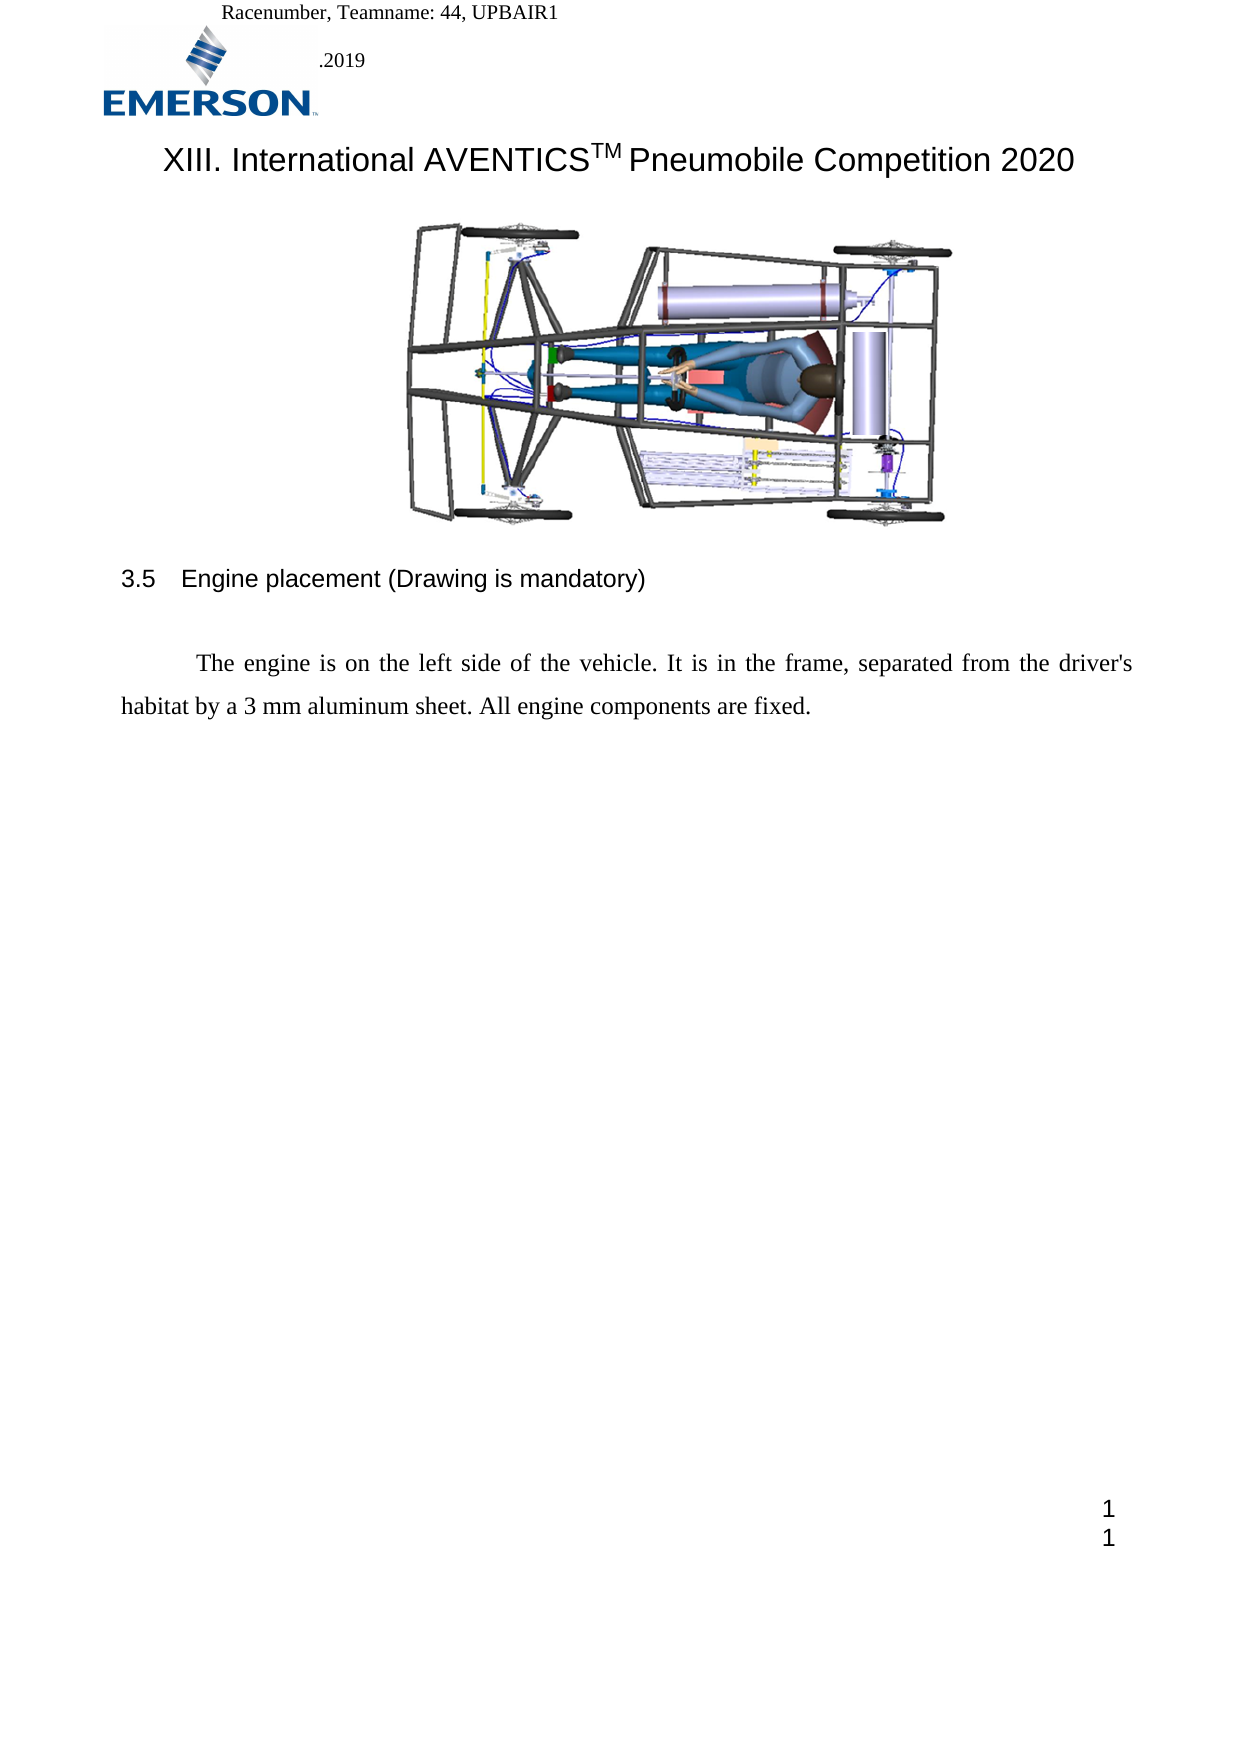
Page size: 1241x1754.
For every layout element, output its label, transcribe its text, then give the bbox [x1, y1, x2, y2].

picture [103, 25, 319, 116]
picture [400, 212, 955, 537]
subtitle Engine placement (Drawing is mandatory) [121, 563, 1134, 592]
text The engine is on the left side of the vehicle. It is in the frame, separated from the driver's habitat by a 3 mm aluminum sheet. All engine components are fixed. [121, 648, 1134, 720]
